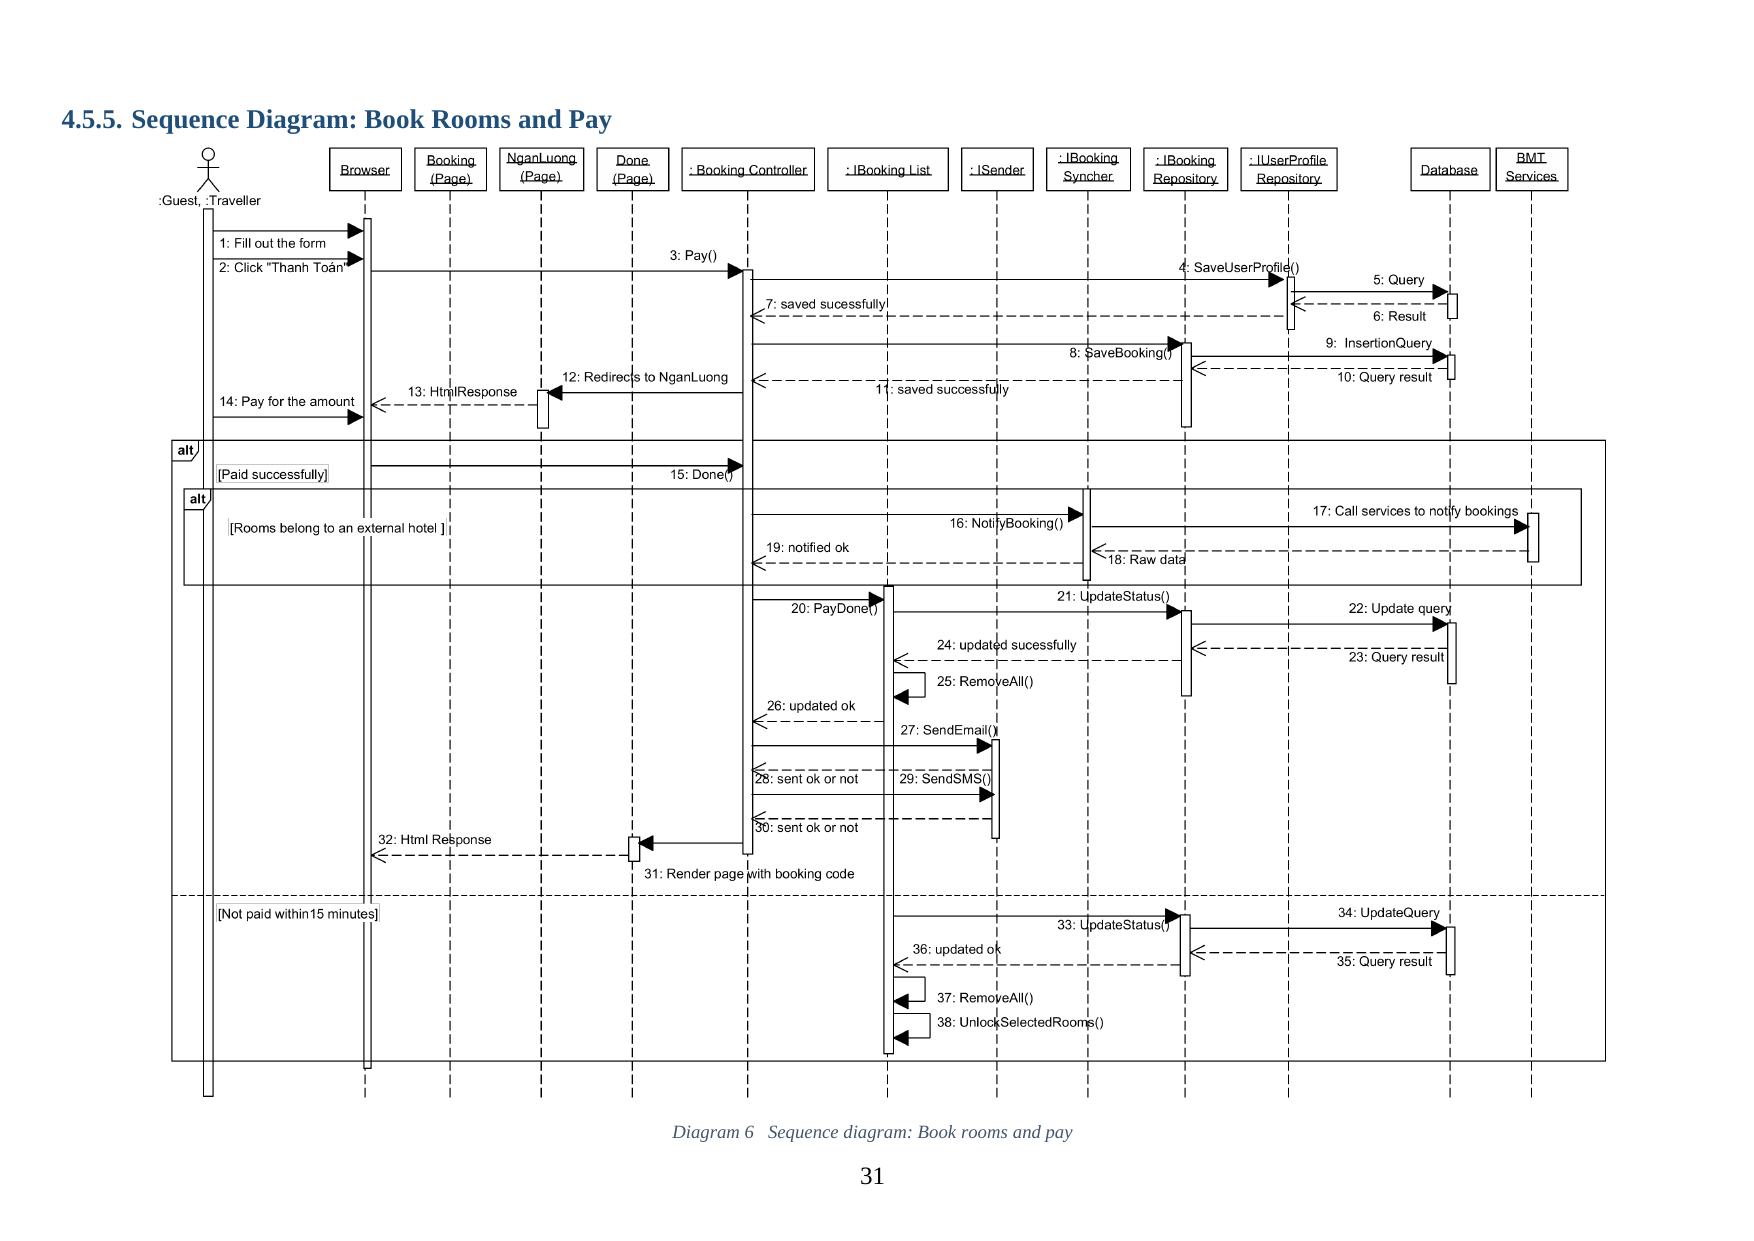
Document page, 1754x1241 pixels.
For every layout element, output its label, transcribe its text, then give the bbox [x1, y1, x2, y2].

subtitle Sequence Diagram: Book Rooms and Pay [122, 103, 1651, 134]
text Diagram 6 Sequence diagram: Book rooms and pay [94, 1121, 1651, 1142]
picture [135, 145, 1610, 1102]
